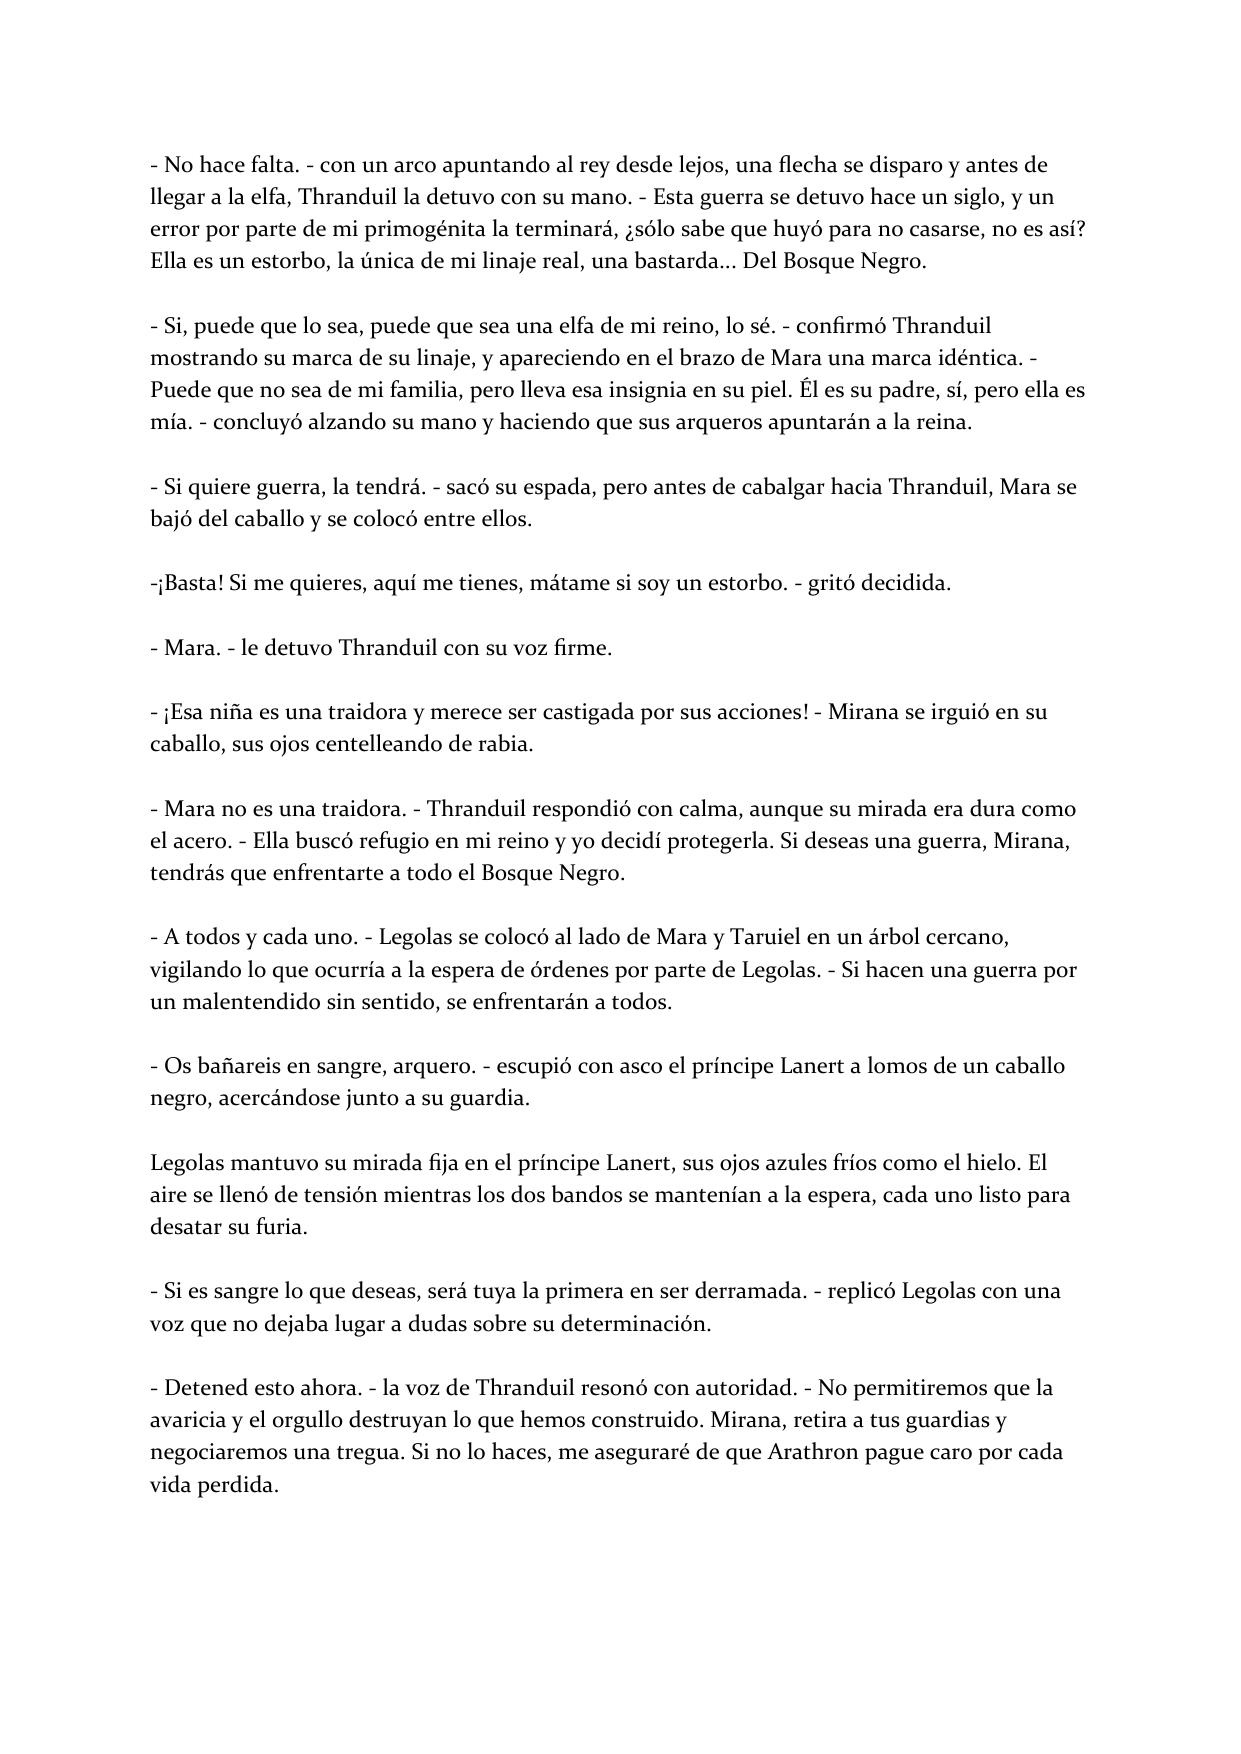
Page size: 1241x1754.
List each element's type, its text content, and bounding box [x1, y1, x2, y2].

text - Detened esto ahora. - la voz de Thranduil resonó con autoridad. - No permitiremos que la avaricia y el orgullo destruyan lo que hemos construido. Mirana, retira a tus guardias y negociaremos una tregua. Si no lo haces, me aseguraré de que Arathron pague caro por cada vida perdida. [150, 1373, 1090, 1498]
text - A todos y cada uno. - Legolas se colocó al lado de Mara y Taruiel en un árbol cercano, vigilando lo que ocurría a la espera de órdenes por parte de Legolas. - Si hacen una guerra por un malentendido sin sentido, se enfrentarán a todos. [150, 922, 1090, 1015]
text - Mara. - le detuvo Thranduil con su voz firme. [150, 633, 1090, 661]
text -¡Basta! Si me quieres, aquí me tienes, mátame si soy un estorbo. - gritó decidida. [150, 568, 1090, 596]
text - Si, puede que lo sea, puede que sea una elfa de mi reino, lo sé. - confirmó Thranduil mostrando su marca de su linaje, y apareciendo en el brazo de Mara una marca idéntica. - Puede que no sea de mi familia, pero lleva esa insignia en su piel. Él es su padre, sí, pero ella es mía. - concluyó alzando su mano y haciendo que sus arqueros apuntarán a la reina. [150, 311, 1090, 436]
text - No hace falta. - con un arco apuntando al rey desde lejos, una flecha se disparo y antes de llegar a la elfa, Thranduil la detuvo con su mano. - Esta guerra se detuvo hace un siglo, y un error por parte de mi primogénita la terminará, ¿sólo sabe que huyó para no casarse, no es así? Ella es un estorbo, la única de mi linaje real, una bastarda... Del Bosque Negro. [150, 150, 1090, 274]
text - Si quiere guerra, la tendrá. - sacó su espada, pero antes de cabalgar hacia Thranduil, Mara se bajó del caballo y se colocó entre ellos. [150, 472, 1090, 532]
text - Os bañareis en sangre, arquero. - escupió con asco el príncipe Lanert a lomos de un caballo negro, acercándose junto a su guardia. [150, 1051, 1090, 1111]
text - Mara no es una traidora. - Thranduil respondió con calma, aunque su mirada era dura como el acero. - Ella buscó refugio en mi reino y yo decidí protegerla. Si deseas una guerra, Mirana, tendrás que enfrentarte a todo el Bosque Negro. [150, 794, 1090, 886]
text - ¡Esa niña es una traidora y merece ser castigada por sus acciones! - Mirana se irguió en su caballo, sus ojos centelleando de rabia. [150, 697, 1090, 757]
text - Si es sangre lo que deseas, será tuya la primera en ser derramada. - replicó Legolas con una voz que no dejaba lugar a dudas sobre su determinación. [150, 1277, 1090, 1337]
text Legolas mantuvo su mirada fija en el príncipe Lanert, sus ojos azules fríos como el hielo. El aire se llenó de tensión mientras los dos bandos se mantenían a la espera, cada uno listo para desatar su furia. [150, 1148, 1090, 1240]
